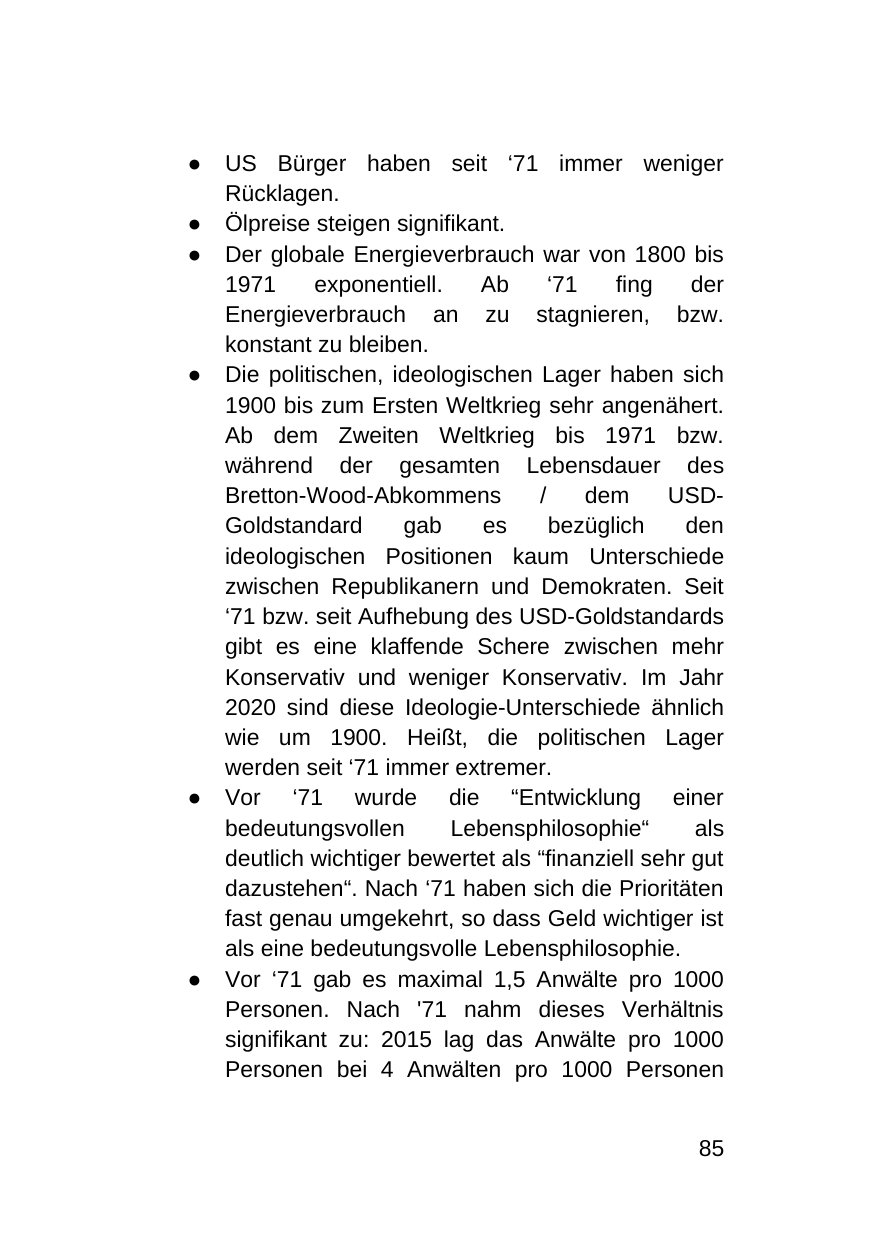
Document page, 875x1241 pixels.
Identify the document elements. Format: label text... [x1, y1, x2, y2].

list US Bürger haben seit ‘71 immer weniger Rücklagen. [187, 150, 724, 207]
list Die politischen, ideologischen Lager haben sich 1900 bis zum Ersten Weltkrieg sehr angenähert. Ab dem Zweiten Weltkrieg bis 1971 bzw. während der gesamten Lebensdauer des Bretton-Wood-Abkommens / dem USD-Goldstandard gab es bezüglich den ideologischen Positionen kaum Unterschiede zwischen Republikanern und Demokraten. Seit ‘71 bzw. seit Aufhebung des USD-Goldstandards gibt es eine klaffende Schere zwischen mehr Konservativ und weniger Konservativ. Im Jahr 2020 sind diese Ideologie-Unterschiede ähnlich wie um 1900. Heißt, die politischen Lager werden seit ‘71 immer extremer. [187, 361, 724, 781]
list Ölpreise steigen signifikant. [187, 210, 724, 237]
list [187, 966, 724, 1083]
list Vor ‘71 wurde die “Entwicklung einer bedeutungsvollen Lebensphilosophie“ als deutlich wichtiger bewertet als “finanziell sehr gut dazustehen“. Nach ‘71 haben sich die Prioritäten fast genau umgekehrt, so dass Geld wichtiger ist als eine bedeutungsvolle Lebensphilosophie. [187, 784, 724, 962]
list Der globale Energieverbrauch war von 1800 bis 1971 exponentiell. Ab ‘71 fing der Energieverbrauch an zu stagnieren, bzw. konstant zu bleiben. [187, 241, 724, 358]
